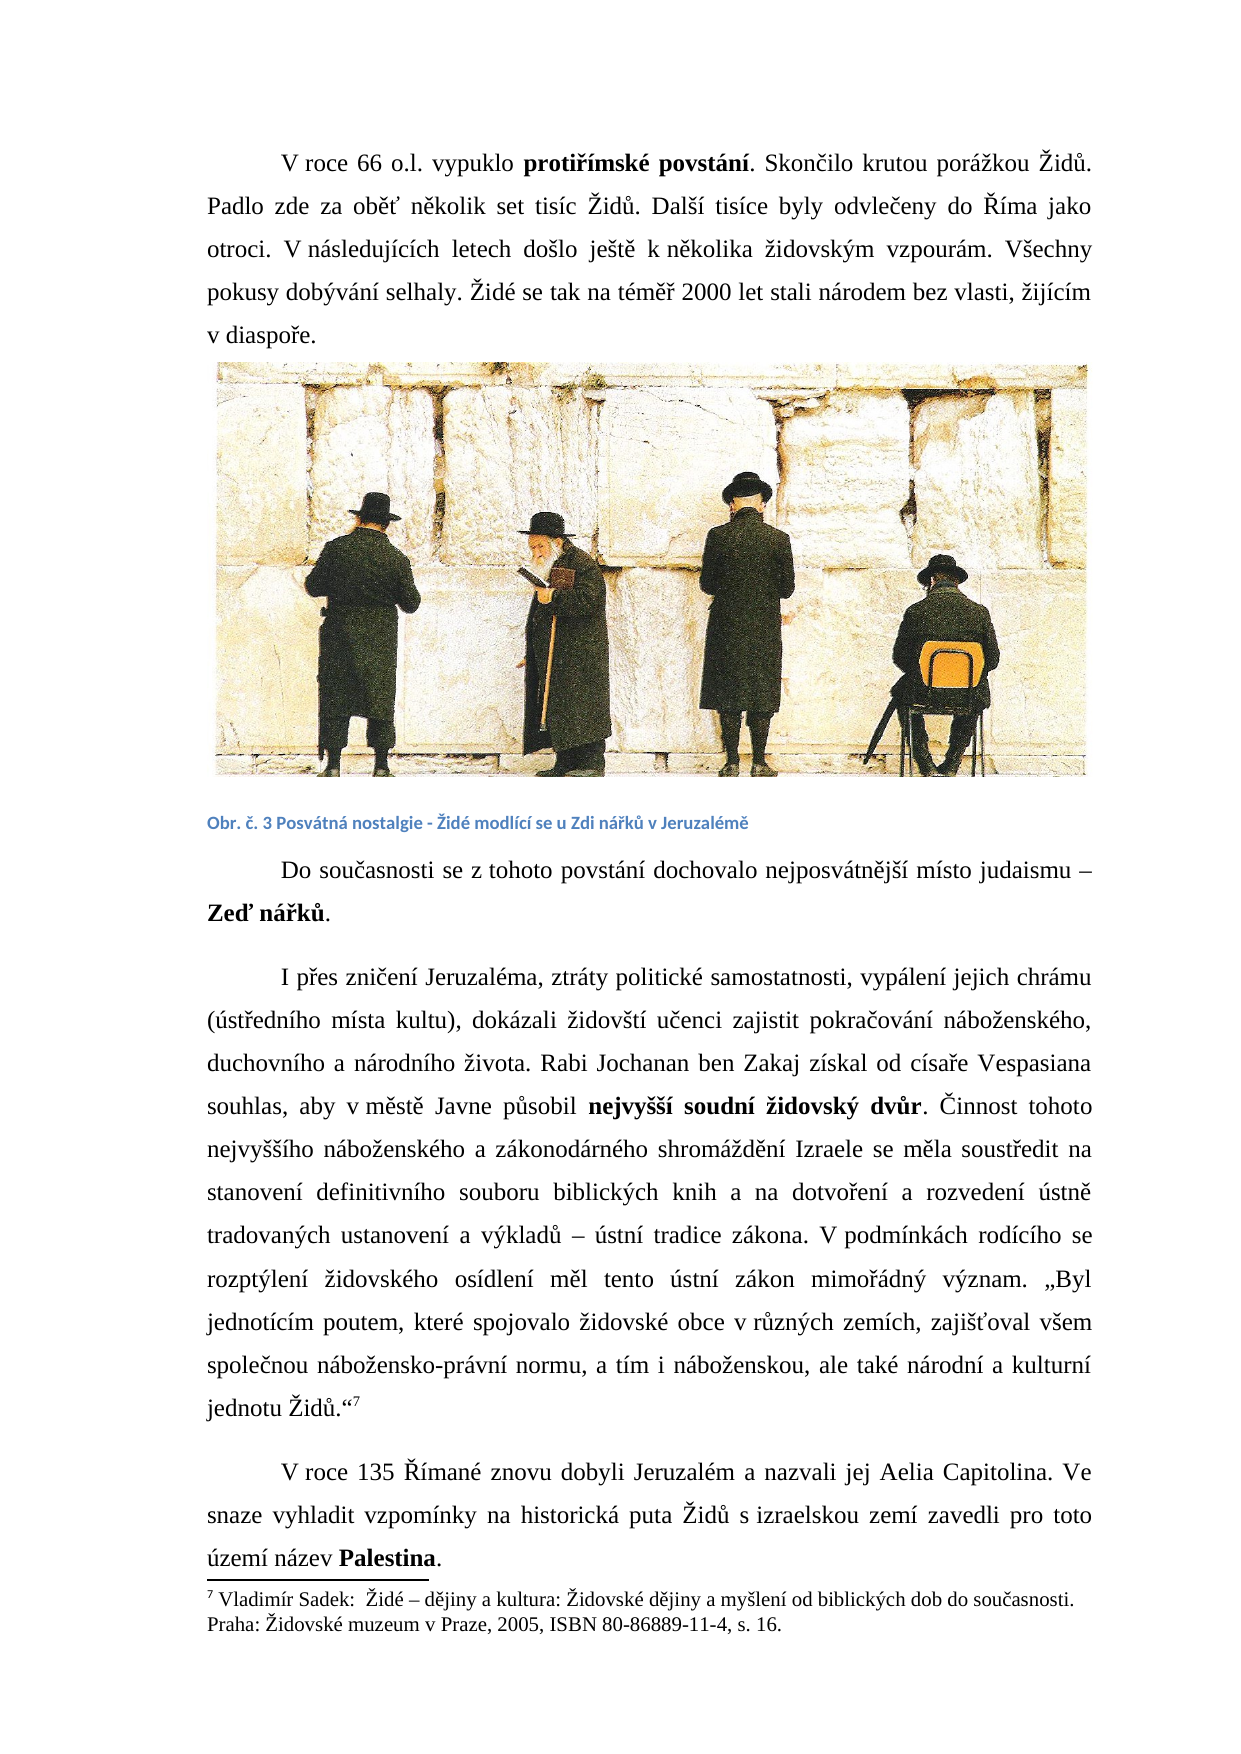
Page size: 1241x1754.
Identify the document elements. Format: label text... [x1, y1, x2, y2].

picture [206, 362, 1093, 777]
text V roce 135 Římané znovu dobyli Jeruzalém a nazvali jej Aelia Capitolina. Ve snaze vyhladit vzpomínky na historická puta Židů s izraelskou zemí zavedli pro toto území název Palestina. [207, 1457, 1092, 1572]
text Do současnosti se z tohoto povstání dochovalo nejposvátnější místo judaismu – Zeď nářků. [207, 855, 1092, 927]
text V roce 66 o.l. vypuklo protiřímské povstání. Skončilo krutou porážkou Židů. Padlo zde za oběť několik set tisíc Židů. Další tisíce byly odvlečeny do Říma jako otroci. V následujících letech došlo ještě k několika židovským vzpourám. Všechny pokusy dobývání selhaly. Židé se tak na téměř 2000 let stali národem bez vlasti, žijícím v diaspoře. [207, 148, 1092, 362]
text I přes zničení Jeruzaléma, ztráty politické samostatnosti, vypálení jejich chrámu (ústředního místa kultu), dokázali židovští učenci zajistit pokračování náboženského, duchovního a národního života. Rabi Jochanan ben Zakaj získal od císaře Vespasiana souhlas, aby v městě Javne působil nejvyšší soudní židovský dvůr. Činnost tohoto nejvyššího náboženského a zákonodárného shromáždění Izraele se měla soustředit na stanovení definitivního souboru biblických knih a na dotvoření a rozvedení ústně tradovaných ustanovení a výkladů – ústní tradice zákona. V podmínkách rodícího se rozptýlení židovského osídlení měl tento ústní zákon mimořádný význam. „Byl jednotícím poutem, které spojovalo židovské obce v různých zemích, zajišťoval všem společnou nábožensko-právní normu, a tím i náboženskou, ale také národní a kulturní jednotu Židů.“ [207, 962, 1092, 1422]
